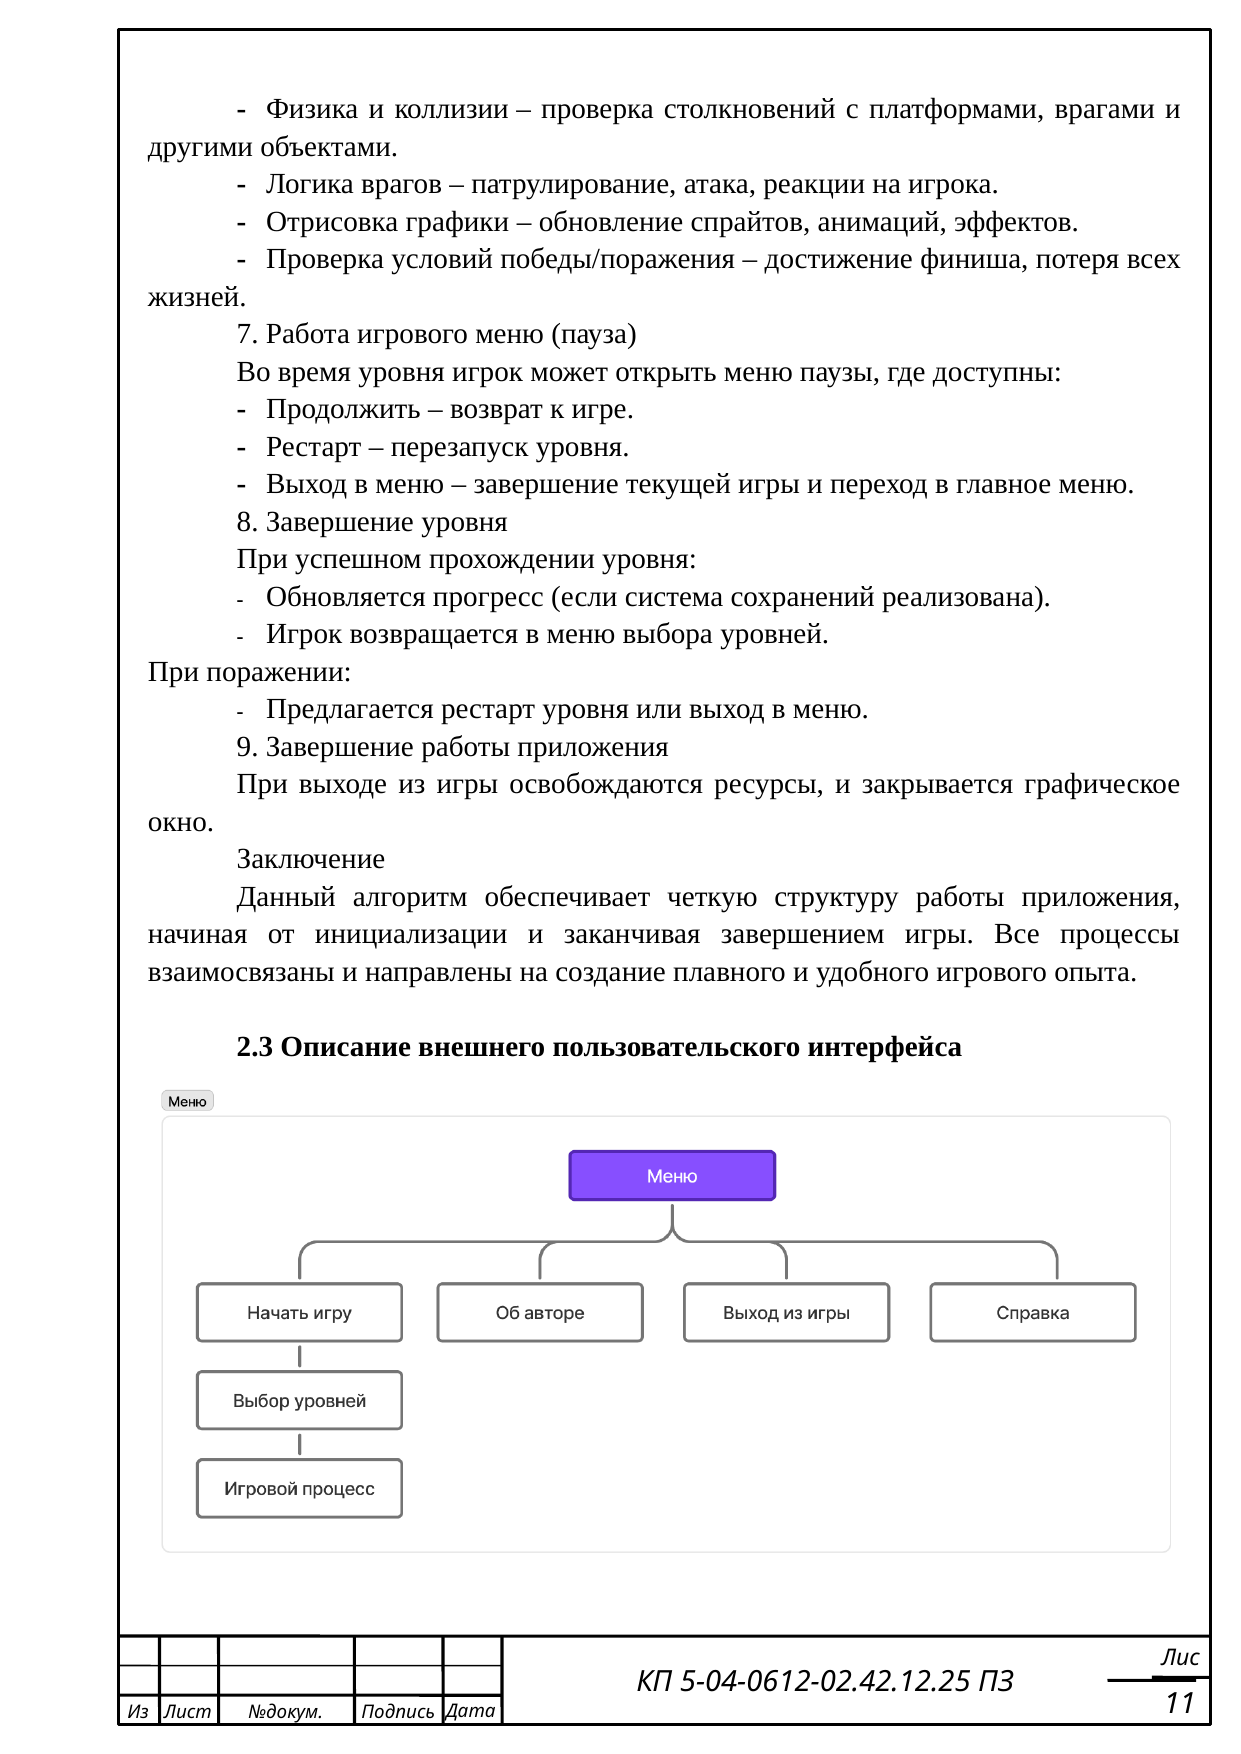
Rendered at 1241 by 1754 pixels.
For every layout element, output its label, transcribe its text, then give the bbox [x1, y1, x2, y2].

list Предлагается рестарт уровня или выход в меню. [148, 689, 1181, 726]
text При успешном прохождении уровня: [148, 539, 1181, 576]
list Отрисовка графики – обновление спрайтов, анимаций, эффектов. [148, 201, 1181, 239]
list Выход в меню – завершение текущей игры и переход в главное меню. [148, 464, 1181, 501]
picture [131, 1085, 1200, 1583]
list Игрок возвращается в меню выбора уровней. При поражении: [148, 614, 1181, 689]
list Обновляется прогресс (если система сохранений реализована). [148, 576, 1181, 614]
text 9. Завершение работы приложения [148, 726, 1181, 764]
text Данный алгоритм обеспечивает четкую структуру работы приложения, начиная от инициализации и заканчивая завершением игры. Все процессы взаимосвязаны и направлены на создание плавного и удобного игрового опыта. [148, 876, 1181, 989]
list Проверка условий победы/поражения – достижение финиша, потеря всех жизней. [148, 239, 1181, 314]
text 7. Работа игрового меню (пауза) [148, 314, 1181, 351]
list Логика врагов – патрулирование, атака, реакции на игрока. [148, 164, 1181, 201]
list Физика и коллизии – проверка столкновений с платформами, врагами и другими объектами. [148, 89, 1181, 164]
list Рестарт – перезапуск уровня. [148, 426, 1181, 464]
text При выходе из игры освобождаются ресурсы, и закрывается графическое окно. [148, 764, 1181, 839]
text 8. Завершение уровня [148, 501, 1181, 539]
list Продолжить – возврат к игре. [148, 389, 1181, 426]
text 2.3 Описание внешнего пользовательского интерфейса [148, 1026, 1181, 1064]
text Во время уровня игрок может открыть меню паузы, где доступны: [148, 351, 1181, 389]
text Заключение [148, 839, 1181, 876]
